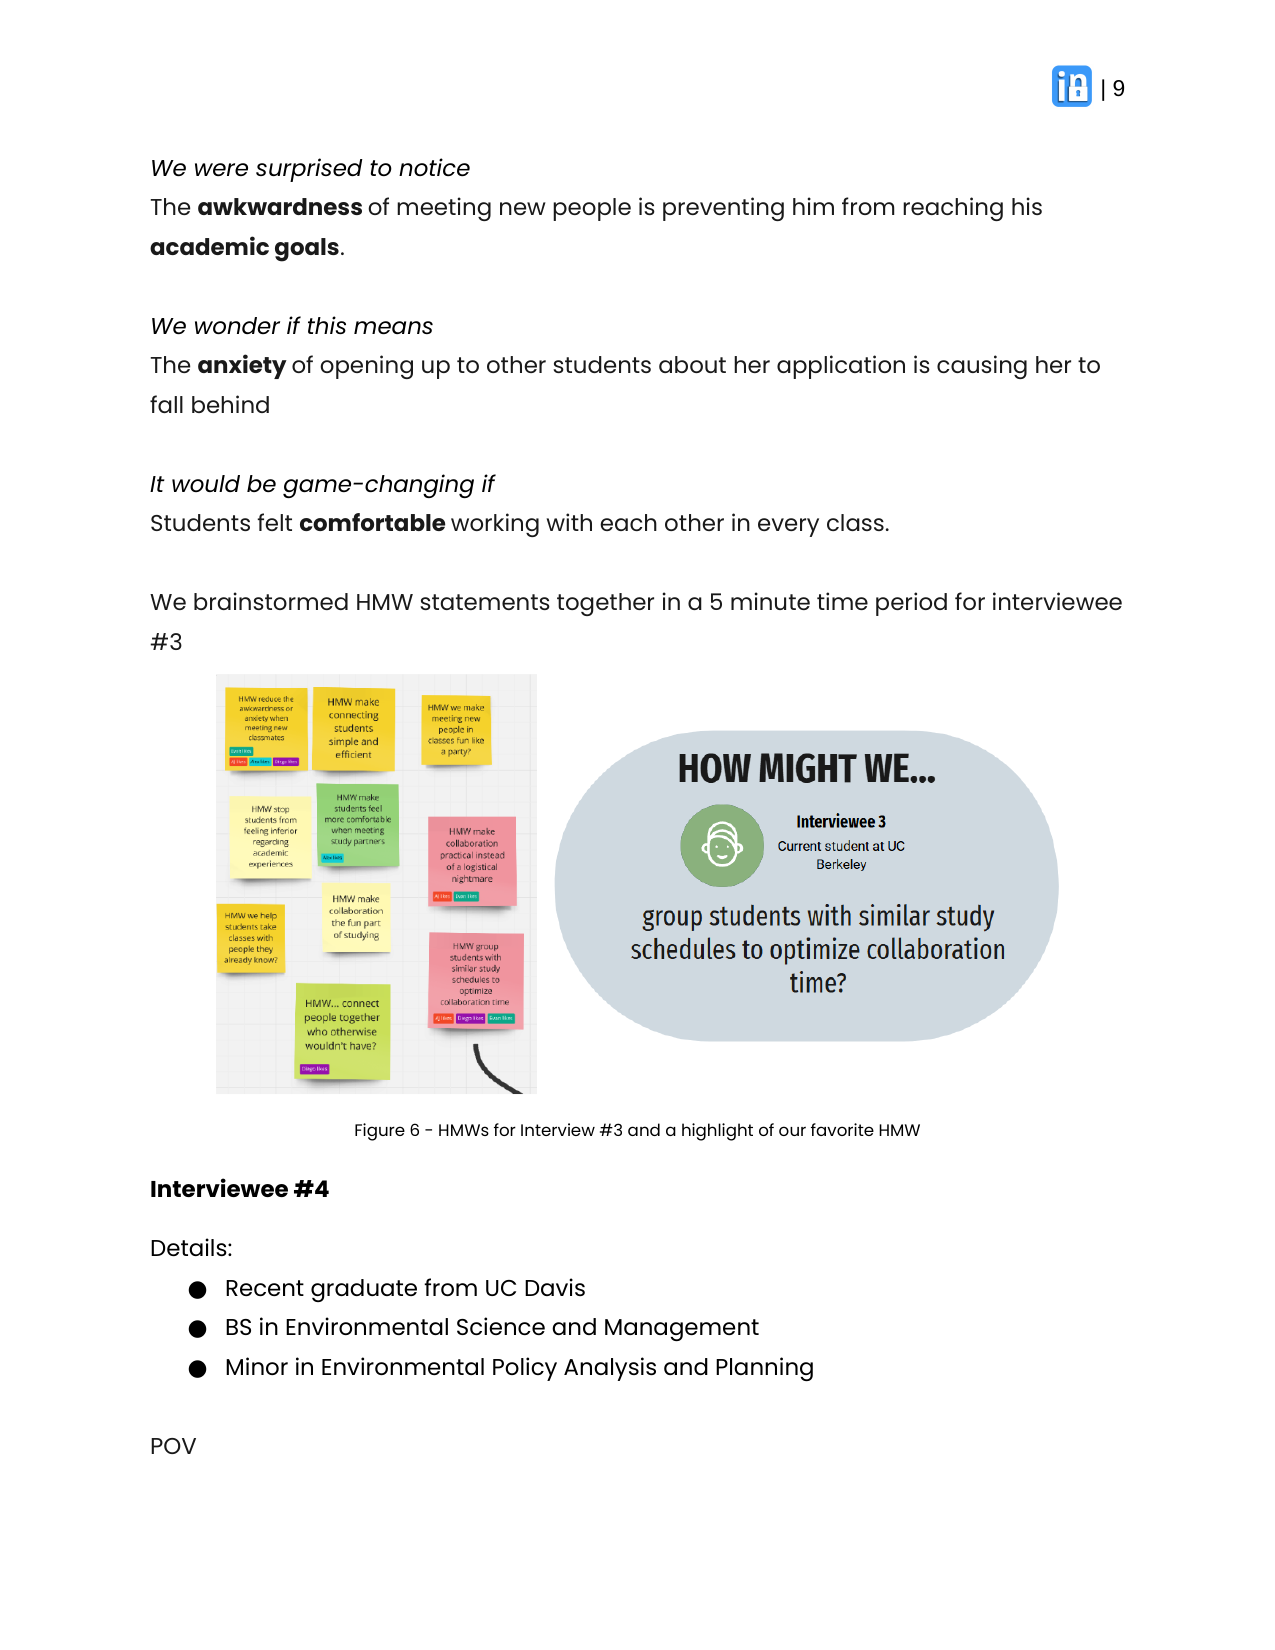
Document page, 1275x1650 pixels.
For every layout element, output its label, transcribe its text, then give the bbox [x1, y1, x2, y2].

text It would be game-changing if [150, 466, 1125, 500]
list Recent graduate from UC Davis [187, 1270, 1125, 1304]
list Minor in Environmental Policy Analysis and Planning [187, 1349, 1125, 1383]
text We brainstormed HMW statements together in a 5 minute time period for interviewee #3 [150, 584, 1125, 658]
text The awkwardness of meeting new people is preventing him from reaching his academic goals. [150, 189, 1125, 263]
text POV [150, 1428, 1125, 1462]
text Figure 6 - HMWs for Interview #3 and a highlight of our favorite HMW [150, 1117, 1125, 1142]
text We were surprised to notice [150, 150, 1125, 184]
picture [202, 663, 1073, 1114]
text Details: [150, 1230, 1125, 1265]
list BS in Environmental Science and Management [187, 1309, 1125, 1344]
text Interviewee #4 [150, 1171, 1125, 1205]
text The anxiety of opening up to other students about her application is causing her to fall behind [150, 347, 1125, 421]
text We wonder if this means [150, 308, 1125, 342]
text Students felt comfortable working with each other in every class. [150, 505, 1125, 540]
picture [1050, 64, 1095, 109]
